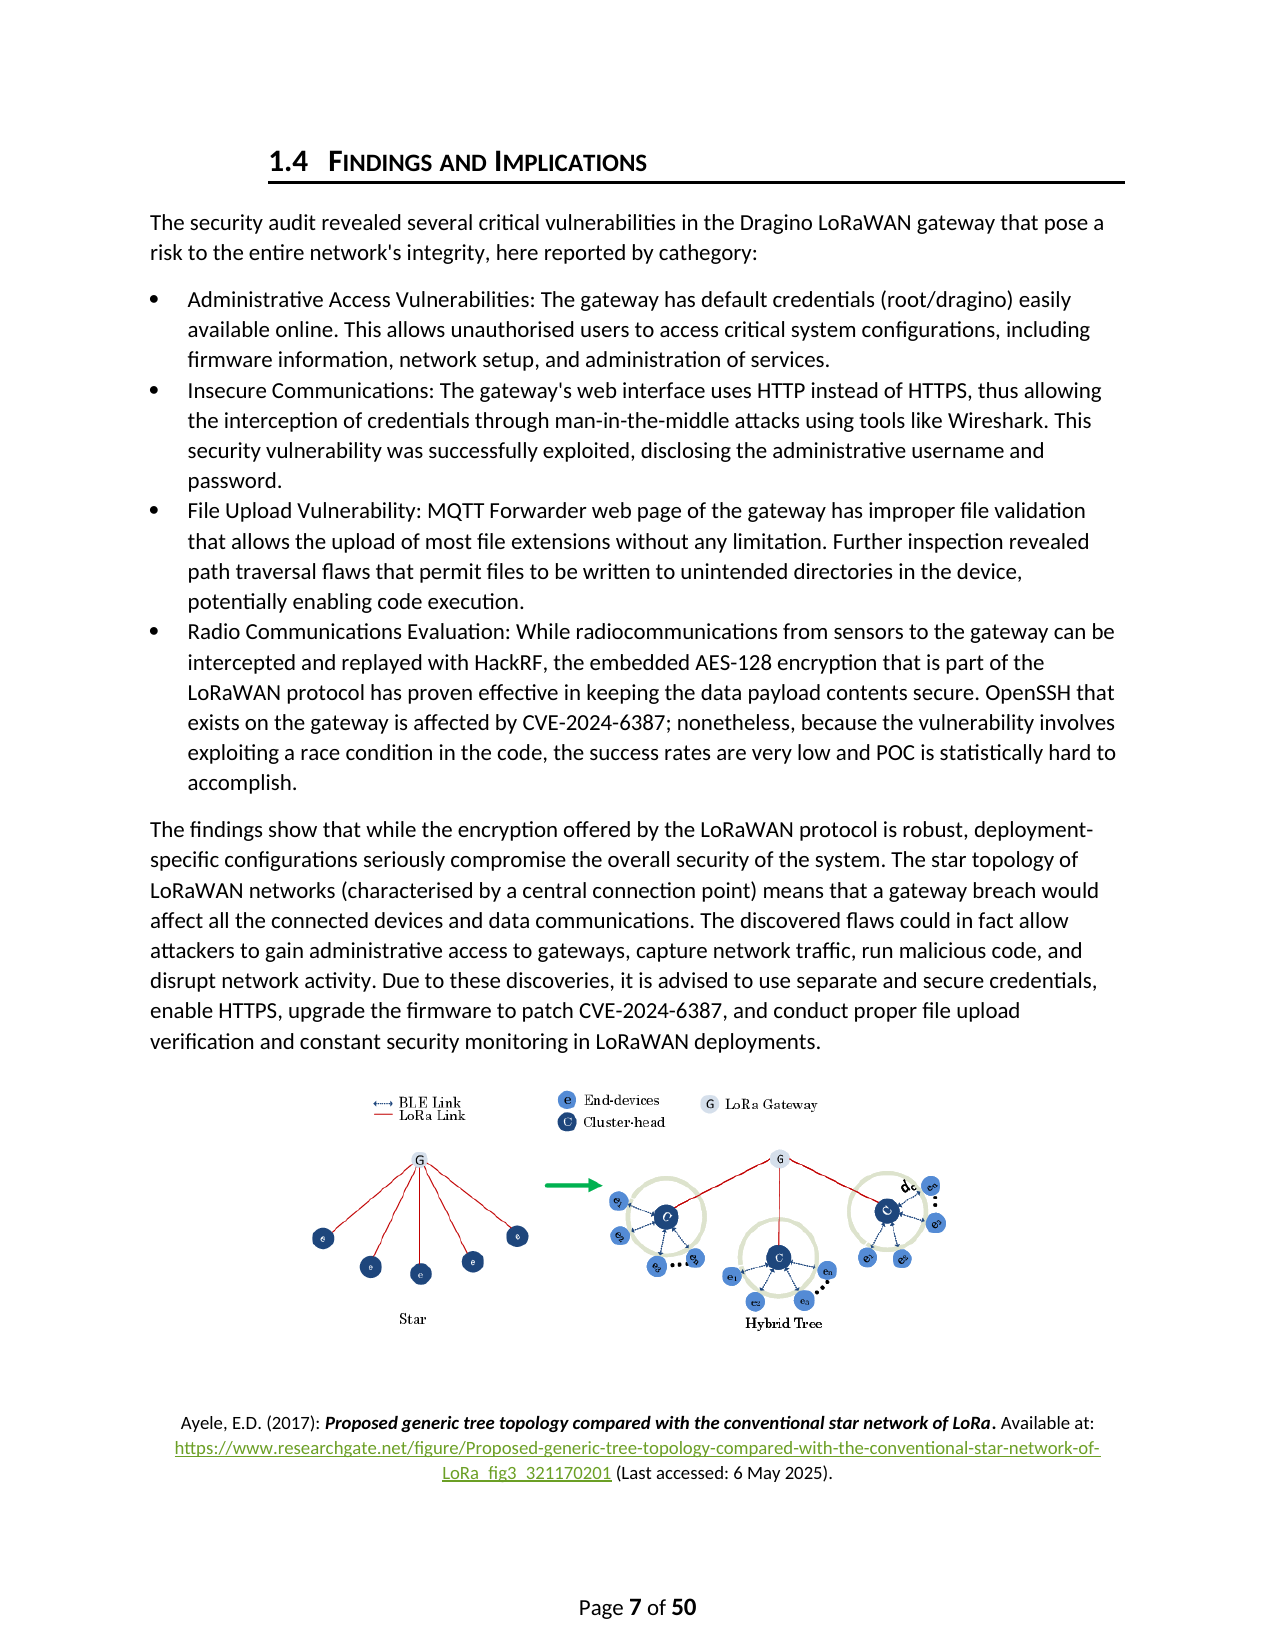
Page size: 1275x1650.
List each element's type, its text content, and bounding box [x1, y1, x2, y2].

list Insecure Communications: The gateway's web interface uses HTTP instead of HTTPS, thus allowing the interception of credentials through man-in-the-middle attacks using tools like Wireshark. This security vulnerability was successfully exploited, disclosing the administrative username and password. [150, 376, 1125, 494]
picture [290, 1073, 985, 1393]
list Administrative Access Vulnerabilities: The gateway has default credentials (root/dragino) easily available online. This allows unauthorised users to access critical system configurations, including firmware information, network setup, and administration of services. [150, 285, 1125, 374]
text The findings show that while the encryption offered by the LoRaWAN protocol is robust, deployment-specific configurations seriously compromise the overall security of the system. The star topology of LoRaWAN networks (characterised by a central connection point) means that a gateway breach would affect all the connected devices and data communications. The discovered flaws could in fact allow attackers to gain administrative access to gateways, capture network traffic, run malicious code, and disrupt network activity. Due to these discoveries, it is advised to use separate and secure credentials, enable HTTPS, upgrade the firmware to patch CVE-2024-6387, and conduct proper file upload verification and constant security monitoring in LoRaWAN deployments. [150, 815, 1125, 1055]
text Ayele, E.D. (2017): Proposed generic tree topology compared with the conventional star network of LoRa. Available at: https://www.researchgate.net/figure/Proposed-generic-tree-topology-compared-with-the-conventional-star-network-of-LoRa_fig3_321170201 (Last accessed: 6 May 2025). [150, 1412, 1125, 1484]
list File Upload Vulnerability: MQTT Forwarder web page of the gateway has improper file validation that allows the upload of most file extensions without any limitation. Further inspection revealed path traversal flaws that permit files to be written to unintended directories in the device, potentially enabling code execution. [150, 497, 1125, 615]
text The security audit revealed several critical vulnerabilities in the Dragino LoRaWAN gateway that pose a risk to the entire network's integrity, here reported by cathegory: [150, 208, 1125, 266]
list Radio Communications Evaluation: While radiocommunications from sensors to the gateway can be intercepted and replayed with HackRF, the embedded AES-128 encryption that is part of the LoRaWAN protocol has proven effective in keeping the data payload contents secure. OpenSSH that exists on the gateway is affected by CVE-2024-6387; nonetheless, because the vulnerability involves exploiting a race condition in the code, the success rates are very low and POC is statistically hard to accomplish. [150, 617, 1125, 797]
subtitle Findings and Implications [268, 141, 1125, 181]
